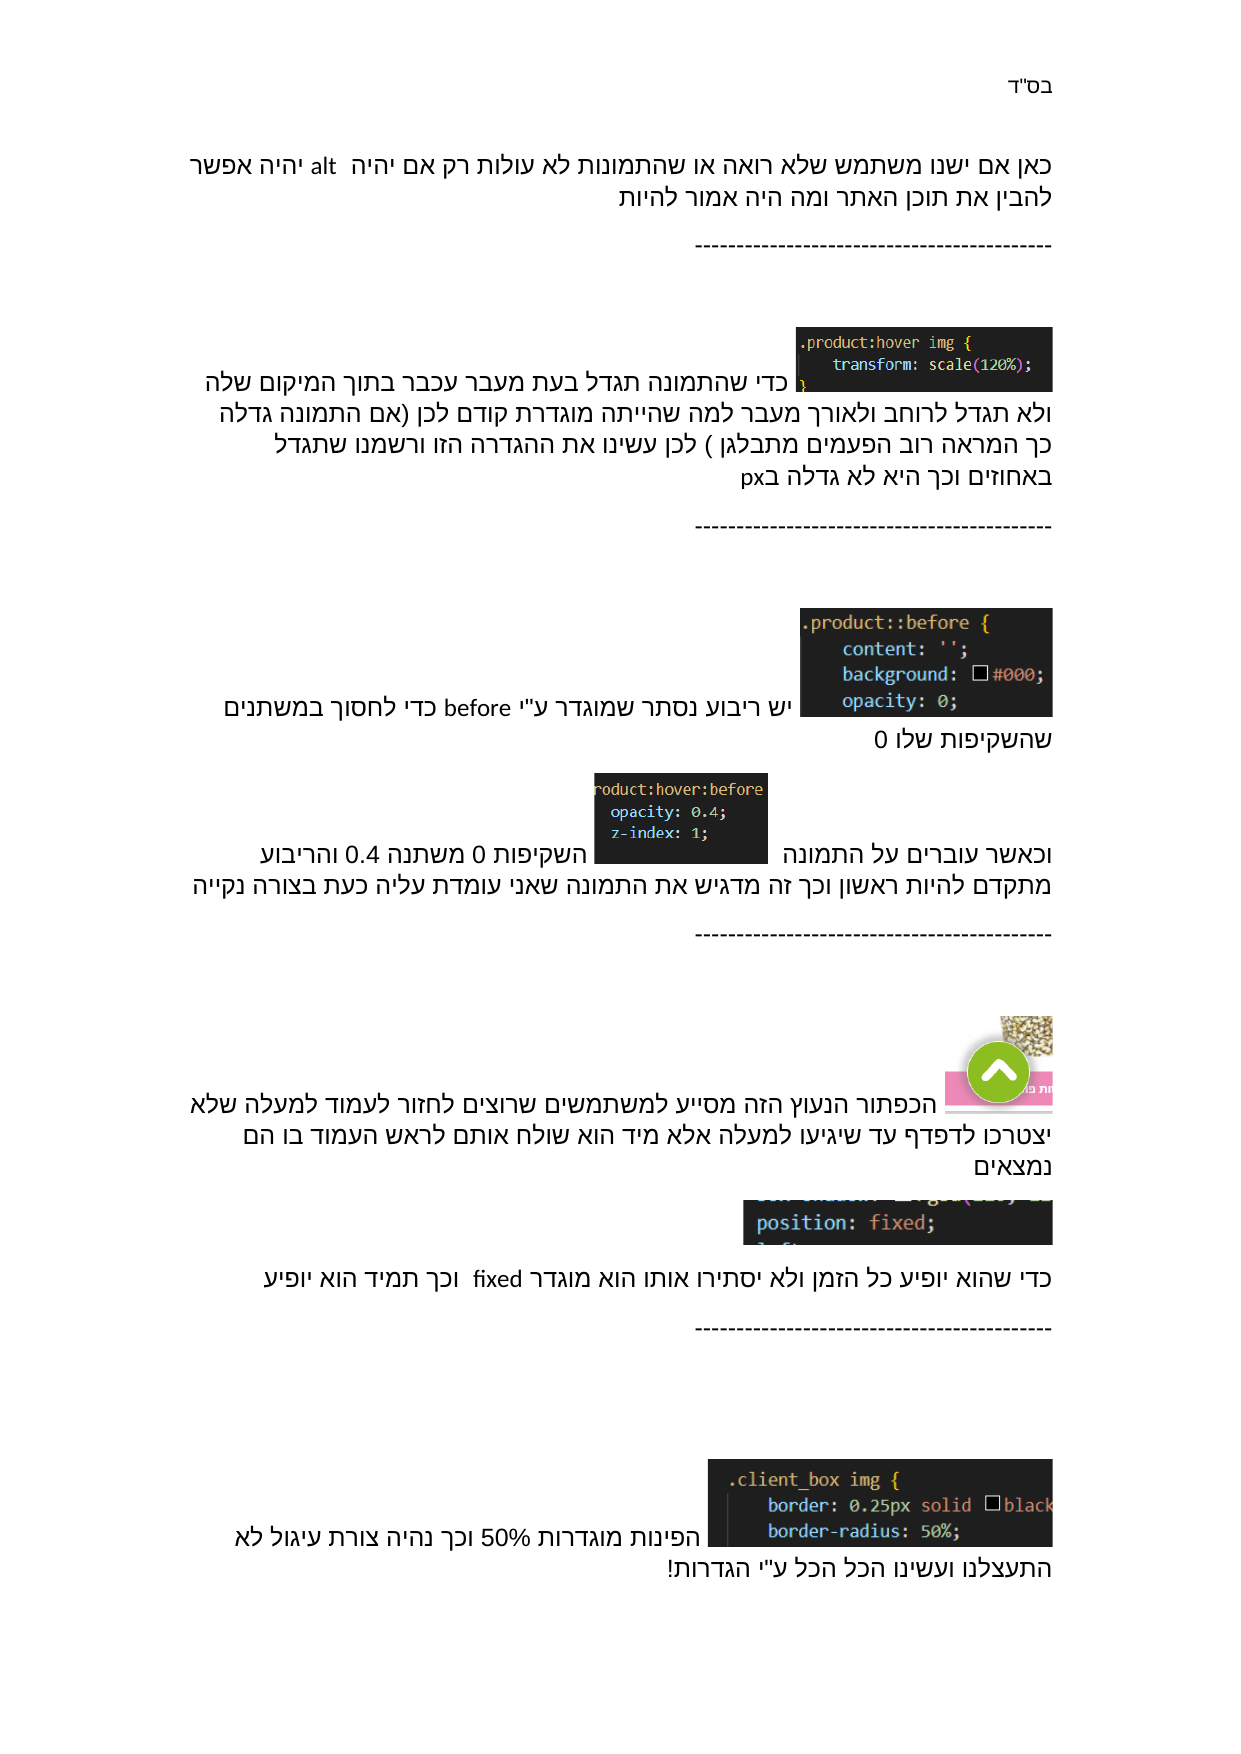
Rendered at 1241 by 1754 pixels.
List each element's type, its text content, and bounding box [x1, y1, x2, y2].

picture [945, 1016, 1053, 1114]
picture [795, 327, 1053, 392]
picture [743, 1200, 1053, 1245]
text כדי שהתמונה תגדל בעת מעבר עכבר בתוך המיקום שלה ולא תגדל לרוחב ולאורך מעבר למה שהייתה מוגדרת קודם לכן (אם התמונה גדלה כך המראה רוב הפעמים מתבלגן ) לכן עשינו את ההגדרה הזו ורשמנו שתגדל באחוזים וכך היא לא גדלה בpx [187, 328, 1053, 492]
text כאן אם ישנו משתמש שלא רואה או שהתמונות לא עולות רק אם יהיה alt יהיה אפשר להבין את תוכן האתר ומה היה אמור להיות [187, 150, 1053, 212]
text כדי שהוא יופיע כל הזמן ולא יסתירו אותו הוא מוגדר fixed וכך תמיד הוא יופיע [187, 1263, 1053, 1294]
text ------------------------------------------- [187, 511, 1053, 539]
picture [707, 1459, 1053, 1547]
text וכאשר עוברים על התמונה השקיפות 0 משתנה 0.4 והריבוע מתקדם להיות ראשון וכך זה מדגיש את התמונה שאני עומדת עליה כעת בצורה נקייה [187, 773, 1053, 900]
text ------------------------------------------- [187, 919, 1053, 948]
text יש ריבוע נסתר שמוגדר ע"י before כדי לחסוך במשתנים שהשקיפות שלו 0 [187, 608, 1053, 754]
picture [594, 773, 768, 864]
text ------------------------------------------- [187, 1313, 1053, 1342]
text ------------------------------------------- [187, 231, 1053, 259]
text הכפתור הנעוץ הזה מסייע למשתמשים שרוצים לחזור לעמוד למעלה שלא יצטרכו לדפדף עד שיגיעו למעלה אלא מיד הוא שולח אותם לראש העמוד בו הם נמצאים [187, 1016, 1053, 1181]
picture [800, 608, 1053, 717]
